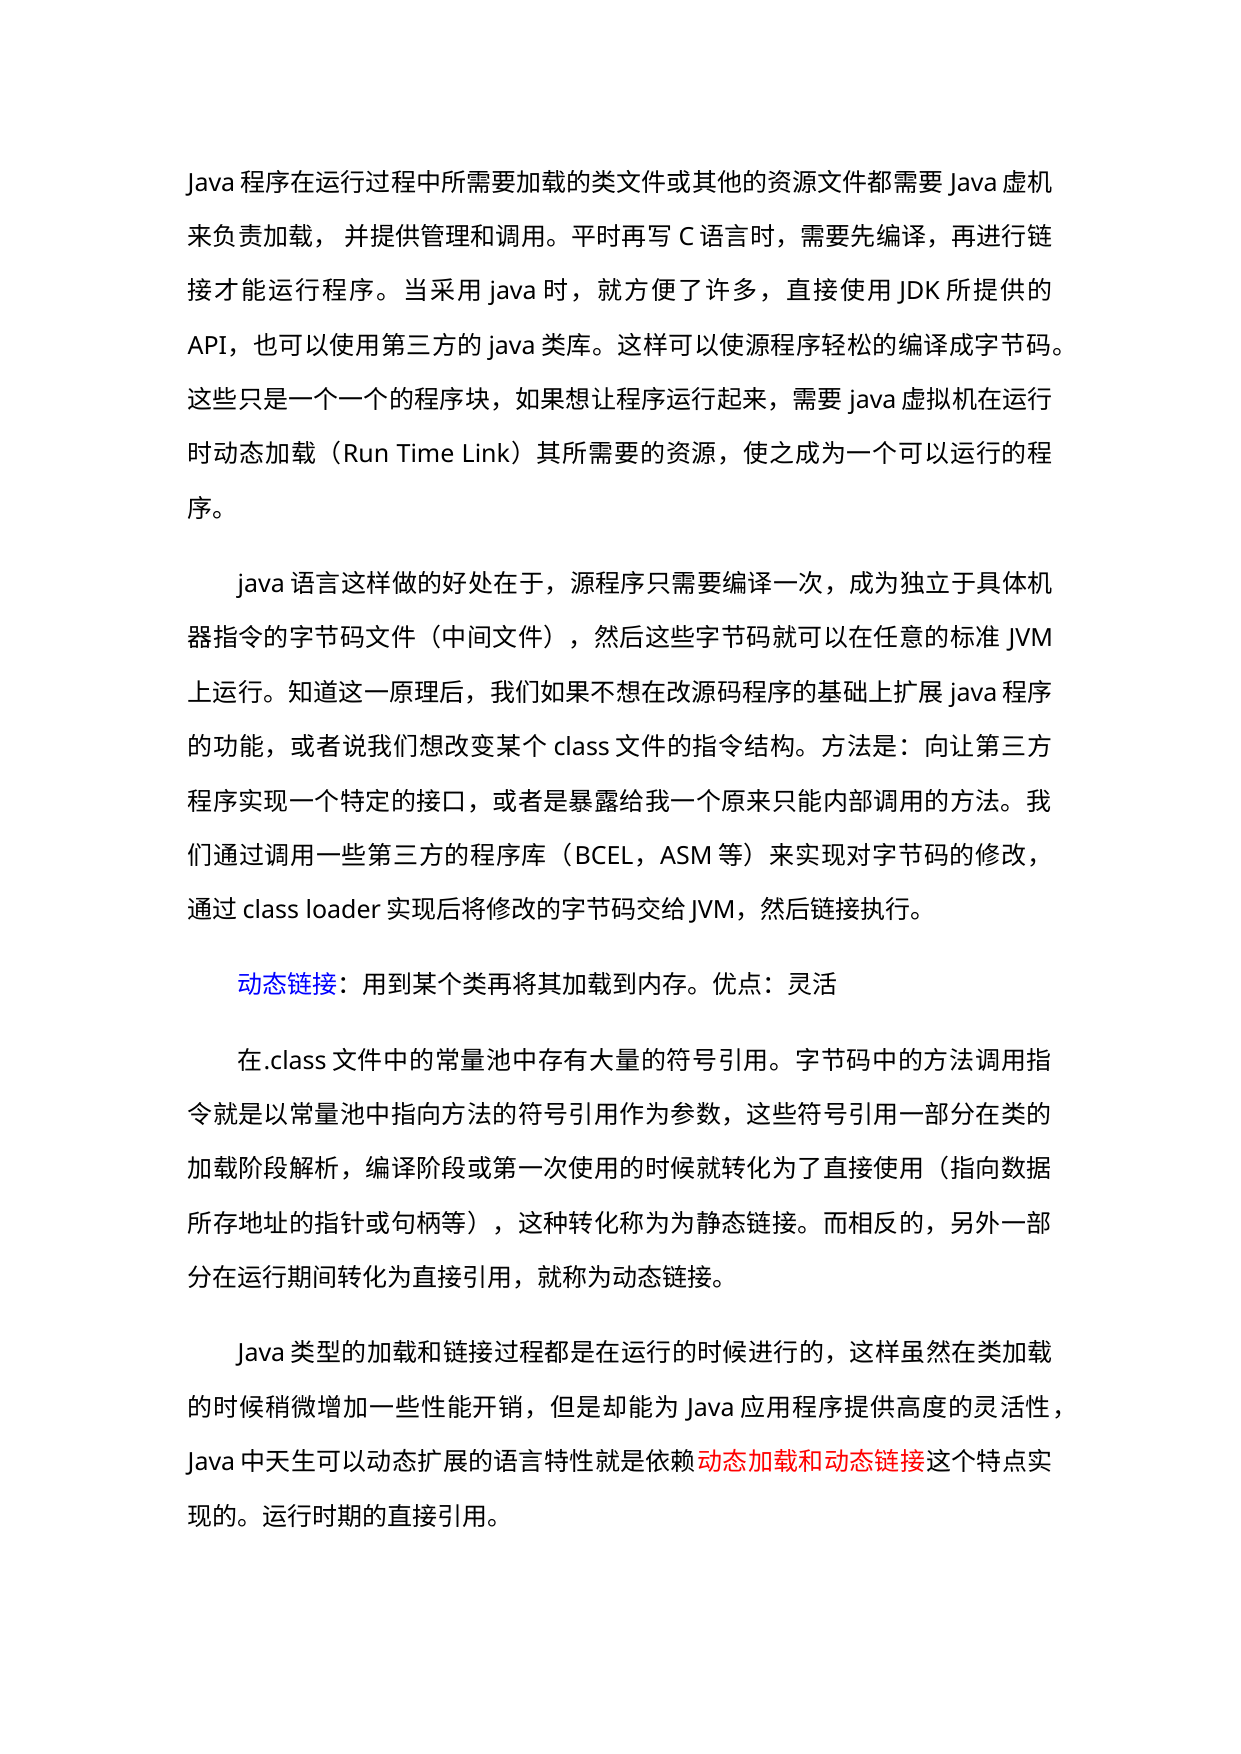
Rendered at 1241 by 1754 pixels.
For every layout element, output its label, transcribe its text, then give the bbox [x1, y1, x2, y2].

text 在.class文件中的常量池中存有大量的符号引用。字节码中的方法调用指令就是以常量池中指向方法的符号引用作为参数，这些符号引用一部分在类的加载阶段解析，编译阶段或第一次使用的时候就转化为了直接使用（指向数据所存地址的指针或句柄等），这种转化称为为静态链接。而相反的，另外一部分在运行期间转化为直接引用，就称为动态链接。 [187, 1040, 1053, 1294]
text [187, 162, 1053, 524]
text java语言这样做的好处在于，源程序只需要编译一次，成为独立于具体机器指令的字节码文件（中间文件），然后这些字节码就可以在任意的标准JVM上运行。知道这一原理后，我们如果不想在改源码程序的基础上扩展java程序的功能，或者说我们想改变某个class文件的指令结构。方法是：向让第三方程序实现一个特定的接口，或者是暴露给我一个原来只能内部调用的方法。我们通过调用一些第三方的程序库（BCEL，ASM等）来实现对字节码的修改，通过class loader实现后将修改的字节码交给JVM，然后链接执行。 [187, 563, 1053, 926]
text 动态链接：用到某个类再将其加载到内存。优点：灵活 [187, 965, 1053, 1001]
text Java类型的加载和链接过程都是在运行的时候进行的，这样虽然在类加载的时候稍微增加一些性能开销，但是却能为Java应用程序提供高度的灵活性，Java中天生可以动态扩展的语言特性就是依赖动态加载和动态链接这个特点实现的。运行时期的直接引用。 [187, 1333, 1053, 1532]
